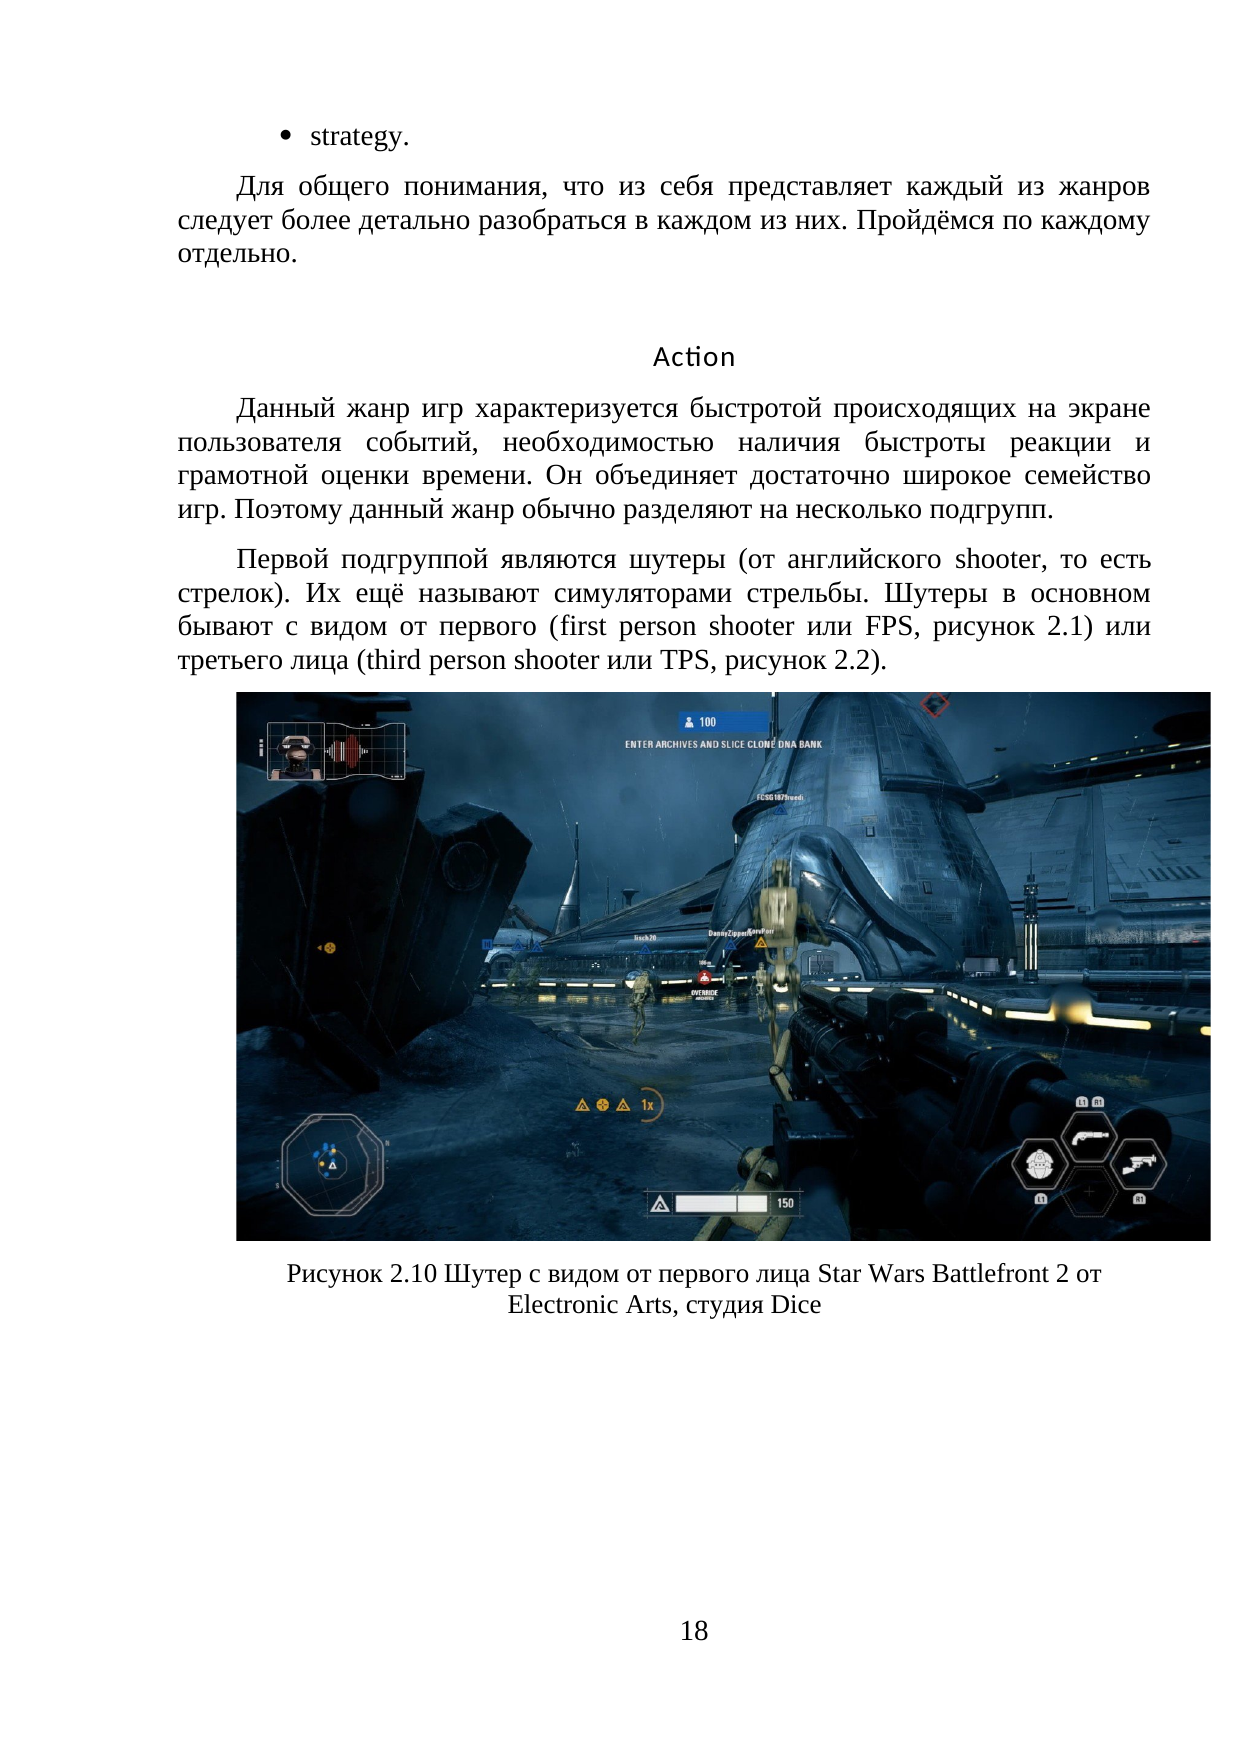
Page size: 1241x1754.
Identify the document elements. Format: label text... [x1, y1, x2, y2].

list strategy. [281, 118, 1152, 152]
text Первой подгруппой являются шутеры (от английского shooter, то есть стрелок). Их ещё называют симуляторами стрельбы. Шутеры в основном бывают с видом от первого (first person shooter или FPS, рисунок 2.1) или третьего лица (third person shooter или TPS, рисунок 2.2). [177, 541, 1152, 675]
text Данный жанр игр характеризуется быстротой происходящих на экране пользователя событий, необходимостью наличия быстроты реакции и грамотной оценки времени. Он объединяет достаточно широкое семейство игр. Поэтому данный жанр обычно разделяют на несколько подгрупп. [177, 390, 1152, 524]
picture [236, 692, 1211, 1241]
text Для общего понимания, что из себя представляет каждый из жанров следует более детально разобраться в каждом из них. Пройдёмся по каждому отдельно. [177, 168, 1152, 269]
subtitle Action [177, 338, 1152, 374]
text Рисунок . Шутер с видом от первого лица Star Wars Battlefront 2 от Electronic Arts, студия Dice [177, 1257, 1152, 1319]
